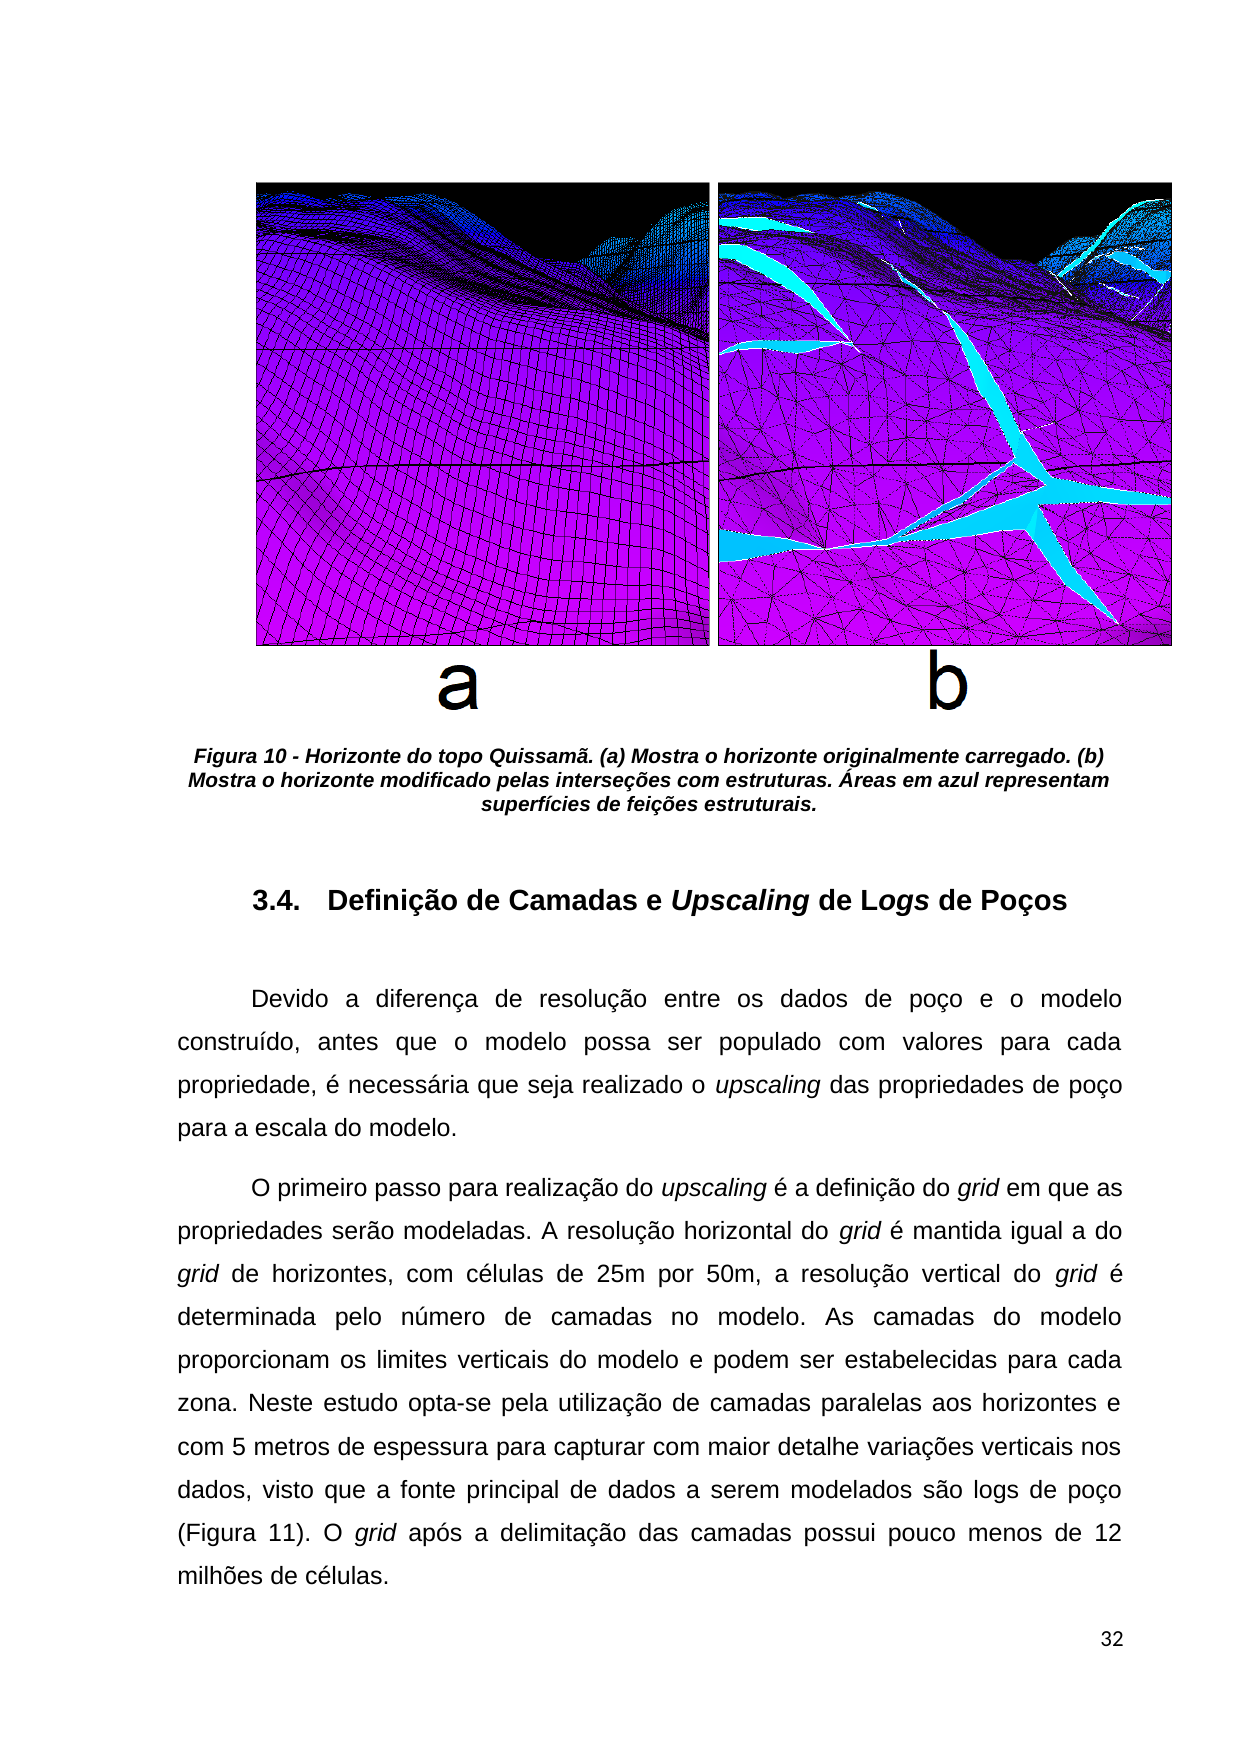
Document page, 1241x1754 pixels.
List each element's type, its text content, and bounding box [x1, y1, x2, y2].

text Devido a diferença de resolução entre os dados de poço e o modelo construído, antes que o modelo possa ser populado com valores para cada propriedade, é necessária que seja realizado o upscaling das propriedades de poço para a escala do modelo. [177, 984, 1123, 1142]
picture [250, 177, 1176, 713]
list Definição de Camadas e Upscaling de Logs de Poços [252, 883, 1123, 917]
text O primeiro passo para realização do upscaling é a definição do grid em que as propriedades serão modeladas. A resolução horizontal do grid é mantida igual a do grid de horizontes, com células de 25m por 50m, a resolução vertical do grid é determinada pelo número de camadas no modelo. As camadas do modelo proporcionam os limites verticais do modelo e podem ser estabelecidas para cada zona. Neste estudo opta-se pela utilização de camadas paralelas aos horizontes e com 5 metros de espessura para capturar com maior detalhe variações verticais nos dados, visto que a fonte principal de dados a serem modelados são logs de poço (Figura 11). O grid após a delimitação das camadas possui pouco menos de 12 milhões de células. [177, 1173, 1123, 1590]
text Figura 10 - Horizonte do topo Quissamã. (a) Mostra o horizonte originalmente carregado. (b) Mostra o horizonte modificado pelas interseções com estruturas. Áreas em azul representam superfícies de feições estruturais. [177, 743, 1123, 815]
